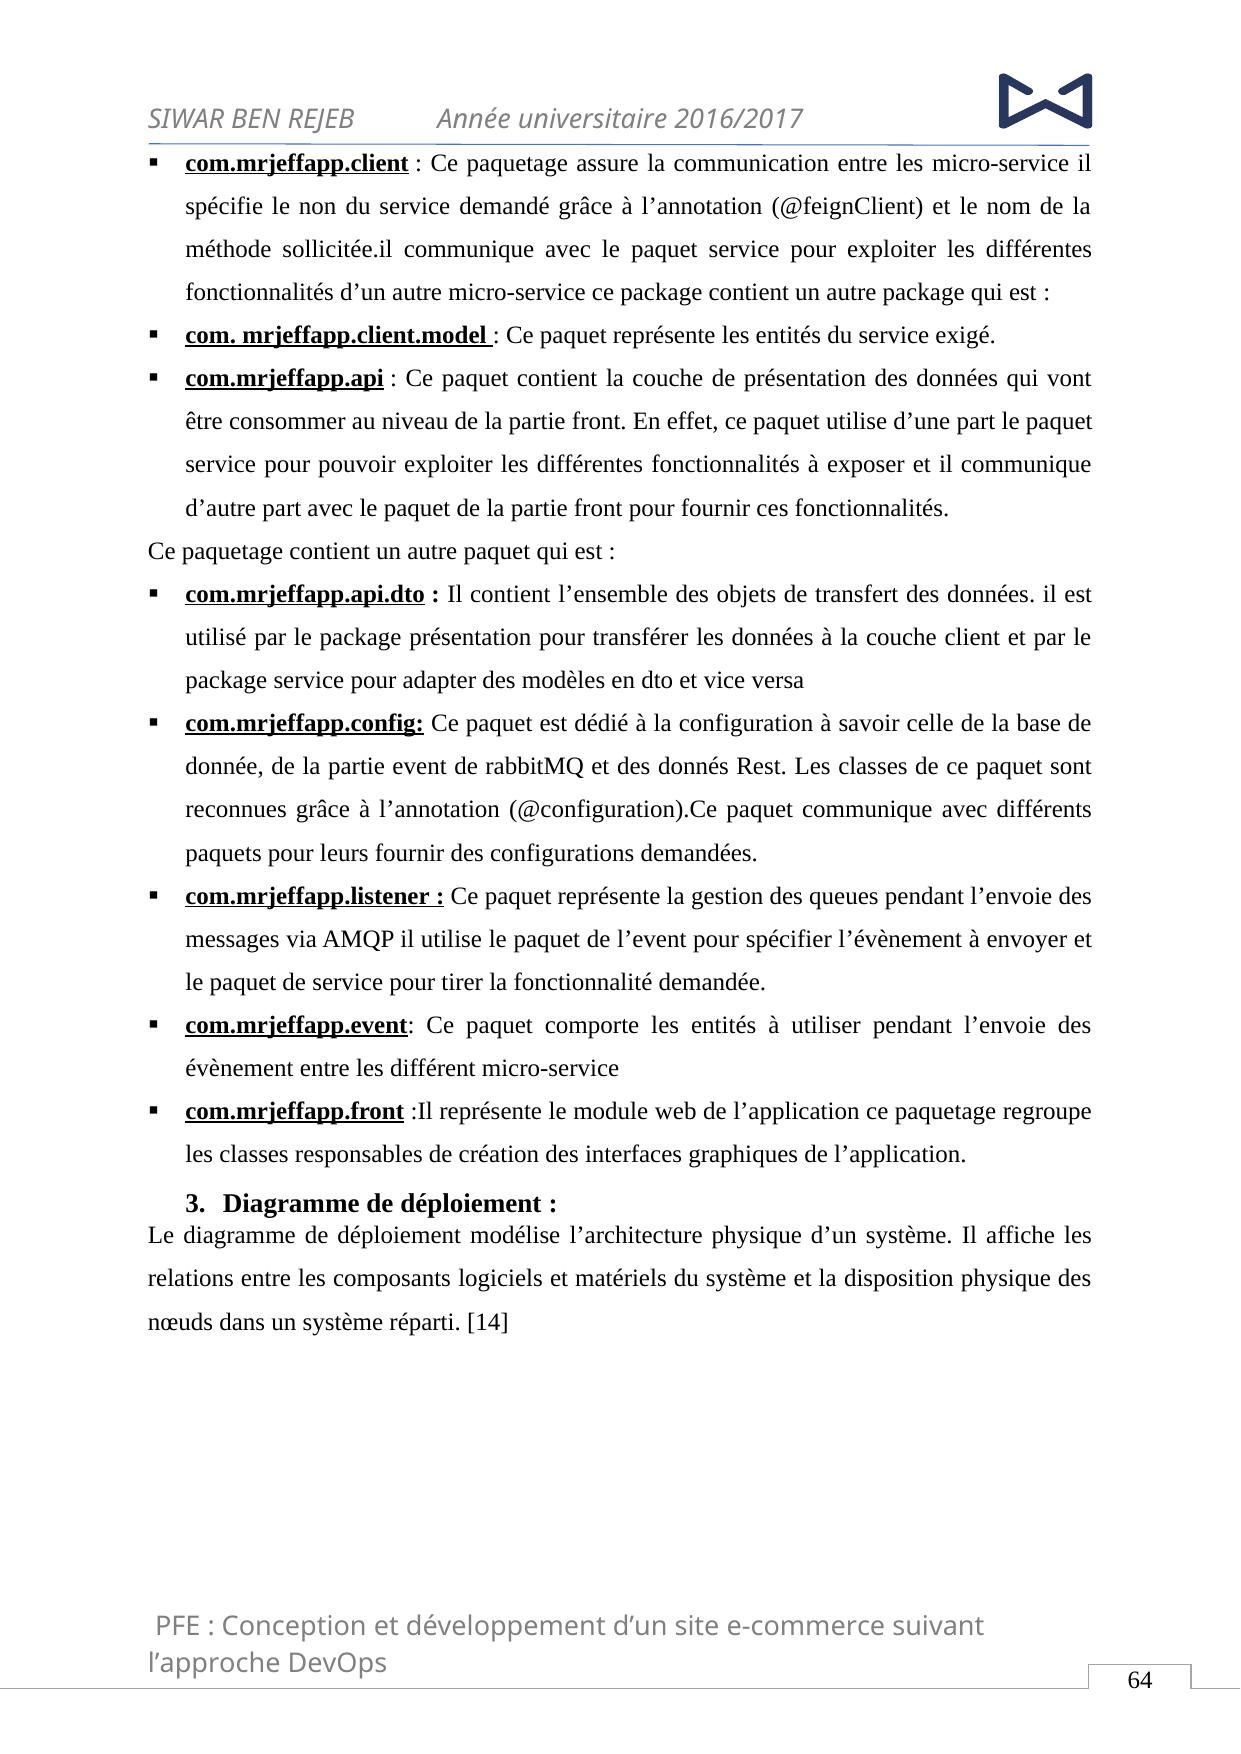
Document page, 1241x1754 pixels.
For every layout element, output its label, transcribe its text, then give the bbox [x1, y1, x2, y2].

list com.mrjeffapp.client : Ce paquetage assure la communication entre les micro-service il spécifie le non du service demandé grâce à l’annotation (@feignClient) et le nom de la méthode sollicitée.il communique avec le paquet service pour exploiter les différentes fonctionnalités d’un autre micro-service ce package contient un autre package qui est : [148, 148, 1093, 306]
list com.mrjeffapp.api : Ce paquet contient la couche de présentation des données qui vont être consommer au niveau de la partie front. En effet, ce paquet utilise d’une part le paquet service pour pouvoir exploiter les différentes fonctionnalités à exposer et il communique d’autre part avec le paquet de la partie front pour fournir ces fonctionnalités. [148, 363, 1093, 521]
list com.mrjeffapp.event: Ce paquet comporte les entités à utiliser pendant l’envoie des évènement entre les différent micro-service [148, 1010, 1093, 1082]
list com.mrjeffapp.config: Ce paquet est dédié à la configuration à savoir celle de la base de donnée, de la partie event de rabbitMQ et des donnés Rest. Les classes de ce paquet sont reconnues grâce à l’annotation (@configuration).Ce paquet communique avec différents paquets pour leurs fournir des configurations demandées. [148, 708, 1093, 866]
text Le diagramme de déploiement modélise l’architecture physique d’un système. Il affiche les relations entre les composants logiciels et matériels du système et la disposition physique des nœuds dans un système réparti. [14] [148, 1220, 1093, 1335]
list com.mrjeffapp.listener : Ce paquet représente la gestion des queues pendant l’envoie des messages via AMQP il utilise le paquet de l’event pour spécifier l’évènement à envoyer et le paquet de service pour tirer la fonctionnalité demandée. [148, 881, 1093, 996]
subtitle Diagramme de déploiement : [185, 1187, 1093, 1218]
list com.mrjeffapp.api.dto : Il contient l’ensemble des objets de transfert des données. il est utilisé par le package présentation pour transférer les données à la couche client et par le package service pour adapter des modèles en dto et vice versa [148, 579, 1093, 694]
list com.mrjeffapp.front :Il représente le module web de l’application ce paquetage regroupe les classes responsables de création des interfaces graphiques de l’application. [148, 1096, 1093, 1168]
text Ce paquetage contient un autre paquet qui est : [148, 536, 1093, 564]
picture [998, 73, 1093, 129]
list com. mrjeffapp.client.model : Ce paquet représente les entités du service exigé. [148, 320, 1093, 349]
